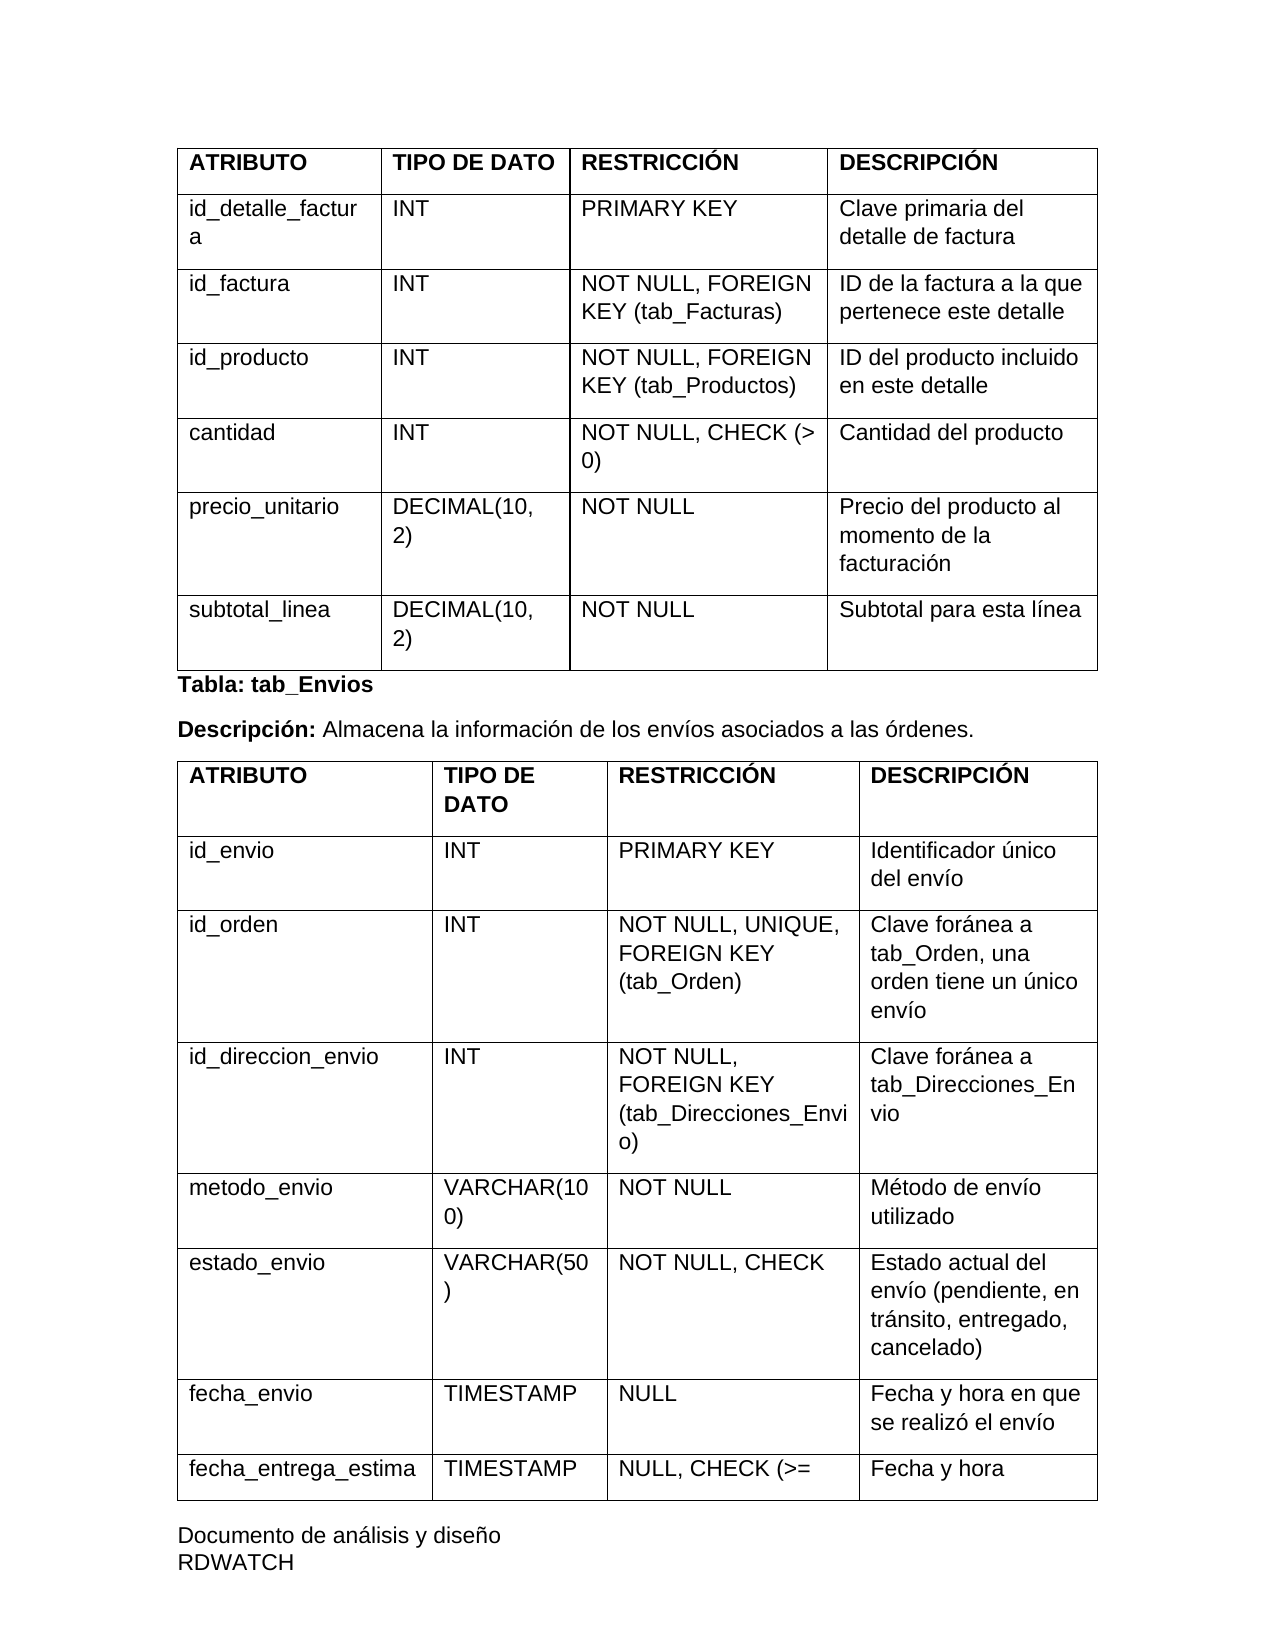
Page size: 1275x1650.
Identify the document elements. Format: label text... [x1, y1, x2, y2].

table_header RESTRICCIÓN [571, 149, 827, 194]
table_cell NOT NULL [608, 1174, 859, 1248]
table_cell INT [382, 419, 569, 492]
table_cell INT [433, 1043, 607, 1173]
table_cell NULL [608, 1380, 859, 1454]
table_cell Estado actual del envío (pendiente, en tránsito, entregado, cancelado) [860, 1249, 1097, 1379]
table_cell id_detalle_factura [178, 195, 381, 268]
table_cell ID del producto incluido en este detalle [828, 344, 1097, 418]
table_cell TIMESTAMP [433, 1380, 607, 1454]
table_cell VARCHAR(50) [433, 1249, 607, 1379]
table_cell Precio del producto al momento de la facturación [828, 493, 1097, 595]
table_cell Identificador único del envío [860, 837, 1097, 910]
table_cell NOT NULL [571, 493, 827, 595]
table_cell INT [382, 270, 569, 343]
table_cell NOT NULL, CHECK (> 0) [571, 419, 827, 492]
table_header TIPO DE DATO [382, 149, 569, 194]
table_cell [608, 1455, 859, 1500]
table_cell INT [382, 344, 569, 418]
table_header TIPO DE DATO [433, 762, 607, 836]
table_header DESCRIPCIÓN [860, 762, 1097, 836]
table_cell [860, 1455, 1097, 1500]
table_cell Clave primaria del detalle de factura [828, 195, 1097, 268]
table_cell Subtotal para esta línea [828, 596, 1097, 670]
table_cell NOT NULL, FOREIGN KEY (tab_Direcciones_Envio) [608, 1043, 859, 1173]
table_cell Cantidad del producto [828, 419, 1097, 492]
table_header DESCRIPCIÓN [828, 149, 1097, 194]
table_cell INT [382, 195, 569, 268]
table_cell id_factura [178, 270, 381, 343]
table_cell INT [433, 837, 607, 910]
table_header ATRIBUTO [178, 762, 432, 836]
table_cell id_direccion_envio [178, 1043, 432, 1173]
table_cell estado_envio [178, 1249, 432, 1379]
table_cell id_producto [178, 344, 381, 418]
table_cell cantidad [178, 419, 381, 492]
table_cell PRIMARY KEY [571, 195, 827, 268]
table_cell Clave foránea a tab_Direcciones_Envio [860, 1043, 1097, 1173]
table_cell NOT NULL, UNIQUE, FOREIGN KEY (tab_Orden) [608, 911, 859, 1042]
table_cell fecha_envio [178, 1380, 432, 1454]
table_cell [178, 1455, 432, 1500]
table_cell Fecha y hora en que se realizó el envío [860, 1380, 1097, 1454]
table_cell Clave foránea a tab_Orden, una orden tiene un único envío [860, 911, 1097, 1042]
text Descripción: Almacena la información de los envíos asociados a las órdenes. [177, 716, 1098, 742]
table_cell INT [433, 911, 607, 1042]
table_cell id_envio [178, 837, 432, 910]
table_cell TIMESTAMP [433, 1455, 607, 1500]
table_cell DECIMAL(10, 2) [382, 596, 569, 670]
table_cell NOT NULL [571, 596, 827, 670]
table_cell precio_unitario [178, 493, 381, 595]
table_cell ID de la factura a la que pertenece este detalle [828, 270, 1097, 343]
table_cell subtotal_linea [178, 596, 381, 670]
table_cell VARCHAR(100) [433, 1174, 607, 1248]
text Tabla: tab_Envios [177, 671, 1098, 697]
table_cell id_orden [178, 911, 432, 1042]
table_cell NOT NULL, FOREIGN KEY (tab_Productos) [571, 344, 827, 418]
table_header RESTRICCIÓN [608, 762, 859, 836]
table_cell DECIMAL(10, 2) [382, 493, 569, 595]
table_header ATRIBUTO [178, 149, 381, 194]
table_cell metodo_envio [178, 1174, 432, 1248]
table_cell PRIMARY KEY [608, 837, 859, 910]
table_cell Método de envío utilizado [860, 1174, 1097, 1248]
table_cell NOT NULL, FOREIGN KEY (tab_Facturas) [571, 270, 827, 343]
table_cell NOT NULL, CHECK [608, 1249, 859, 1379]
